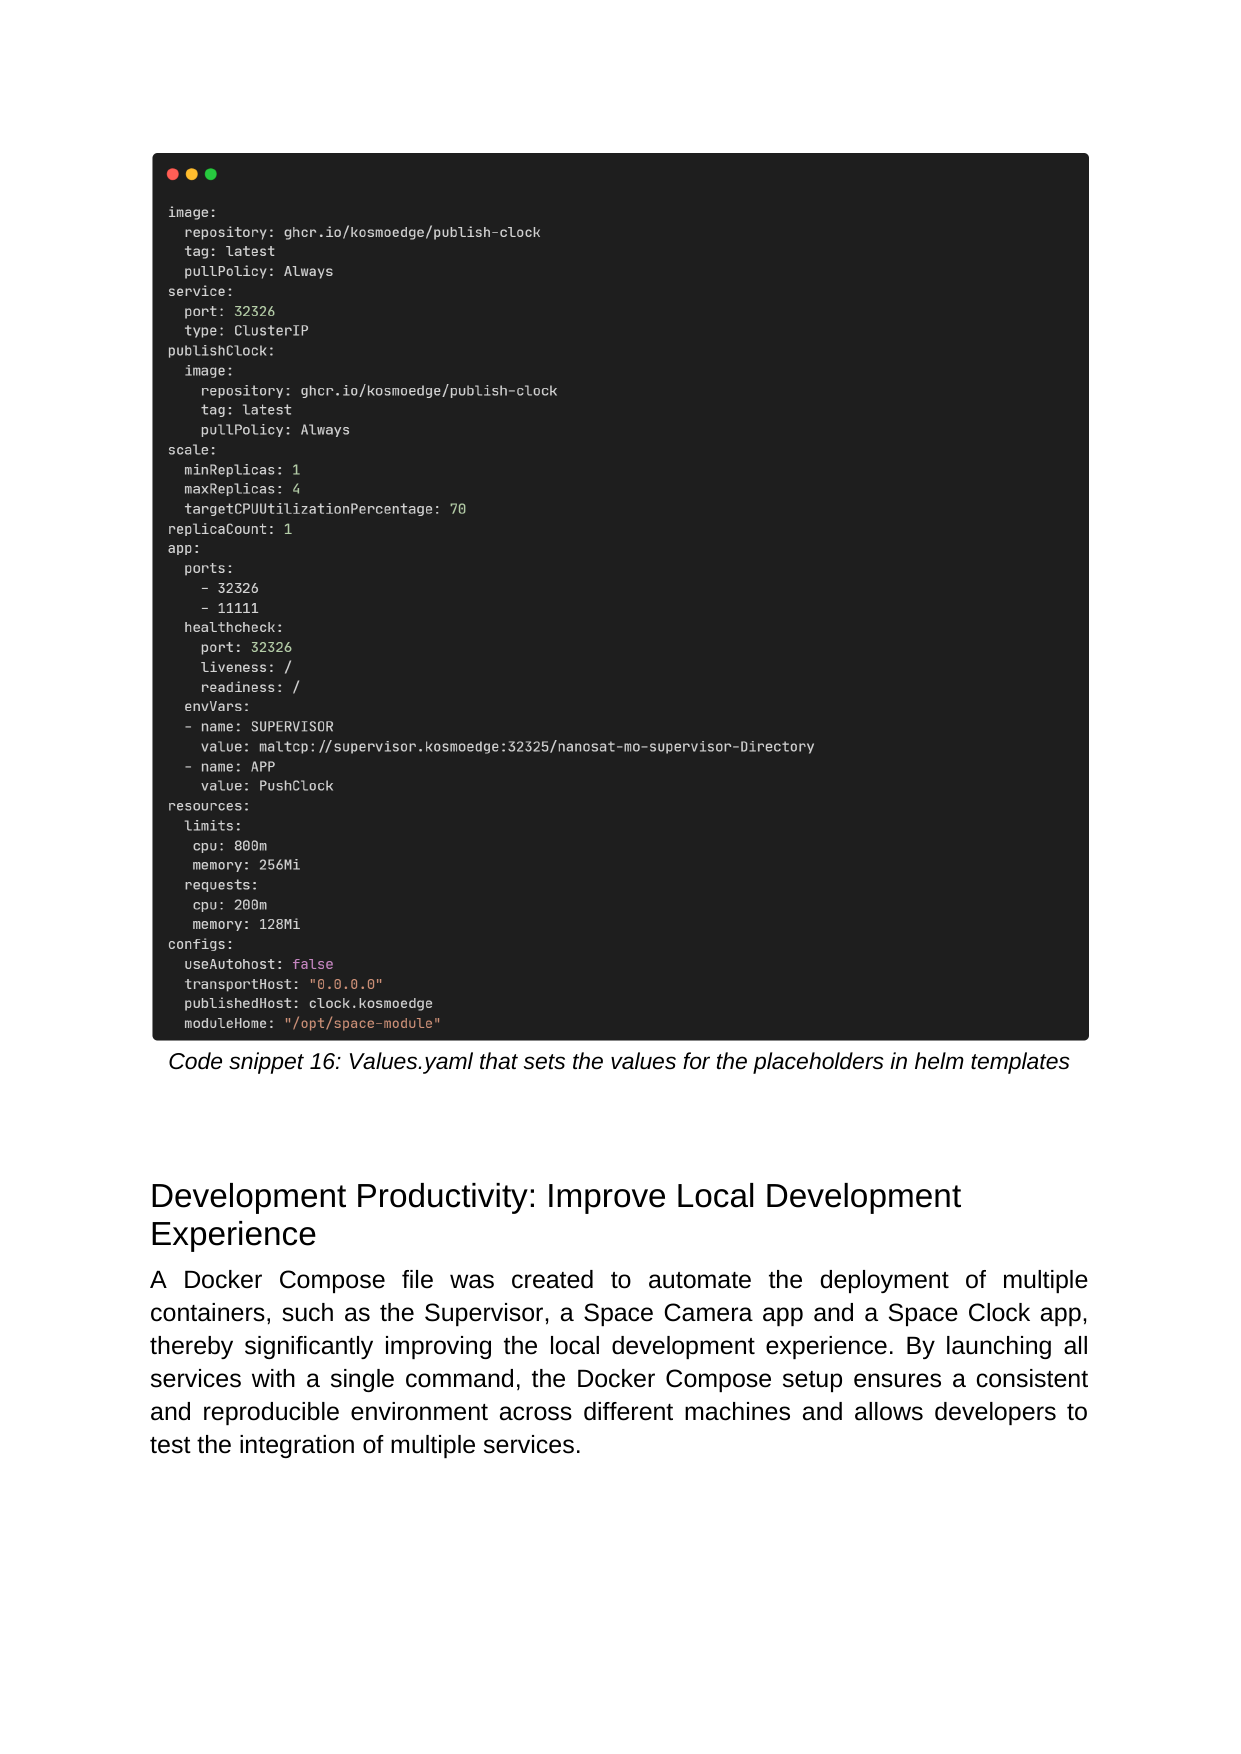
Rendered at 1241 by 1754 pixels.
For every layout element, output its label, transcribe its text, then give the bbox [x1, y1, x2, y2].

text A Docker Compose file was created to automate the deployment of multiple containers, such as the Supervisor, a Space Camera app and a Space Clock app, thereby significantly improving the local development experience. By launching all services with a single command, the Docker Compose setup ensures a consistent and reproducible environment across different machines and allows developers to test the integration of multiple services. [150, 1265, 1090, 1459]
text Code snippet 16: Values.yaml that sets the values for the placeholders in helm templates [150, 1048, 1090, 1074]
subtitle Development Productivity: Improve Local Development Experience [150, 1176, 1090, 1253]
picture [150, 150, 1091, 1044]
